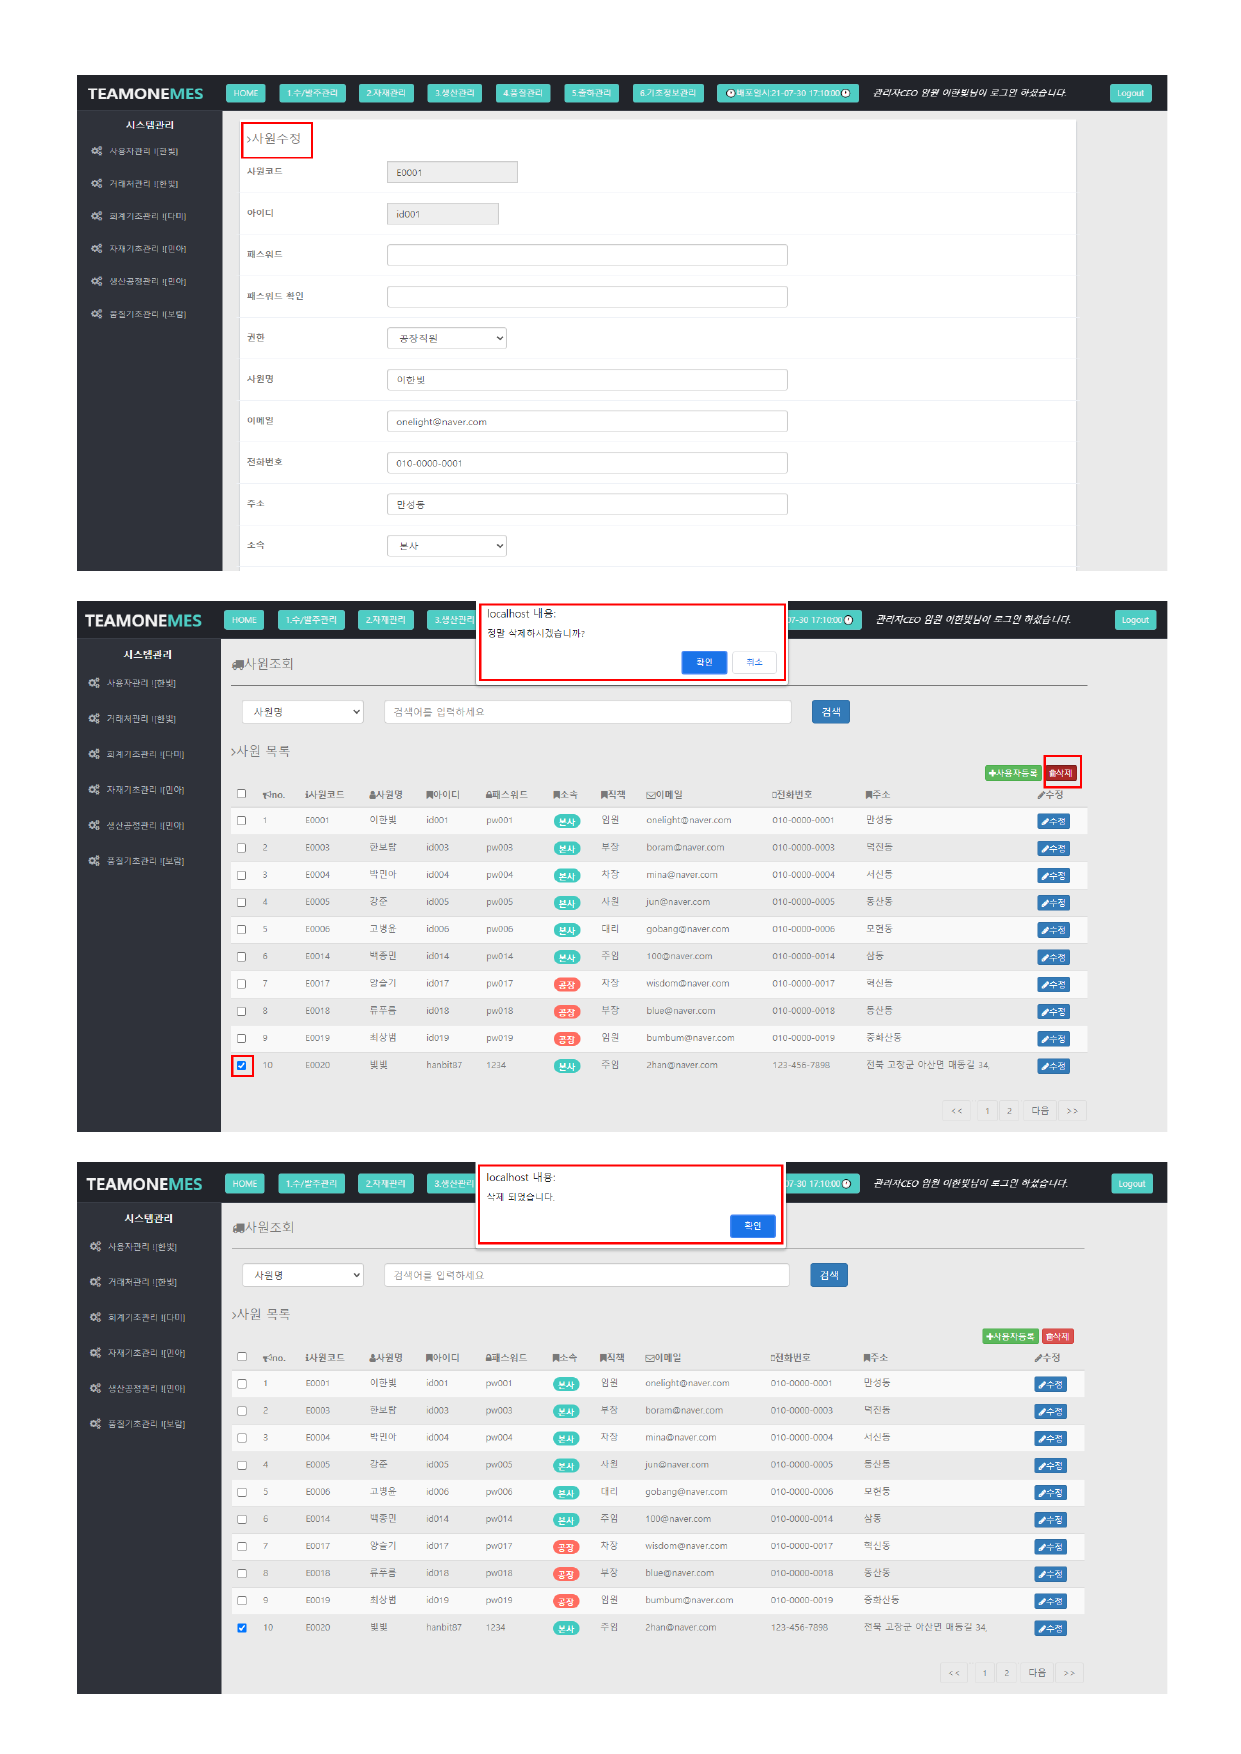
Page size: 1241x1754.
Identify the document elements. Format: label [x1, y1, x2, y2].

picture [77, 601, 1168, 1132]
picture [77, 75, 1168, 571]
picture [77, 1162, 1168, 1694]
